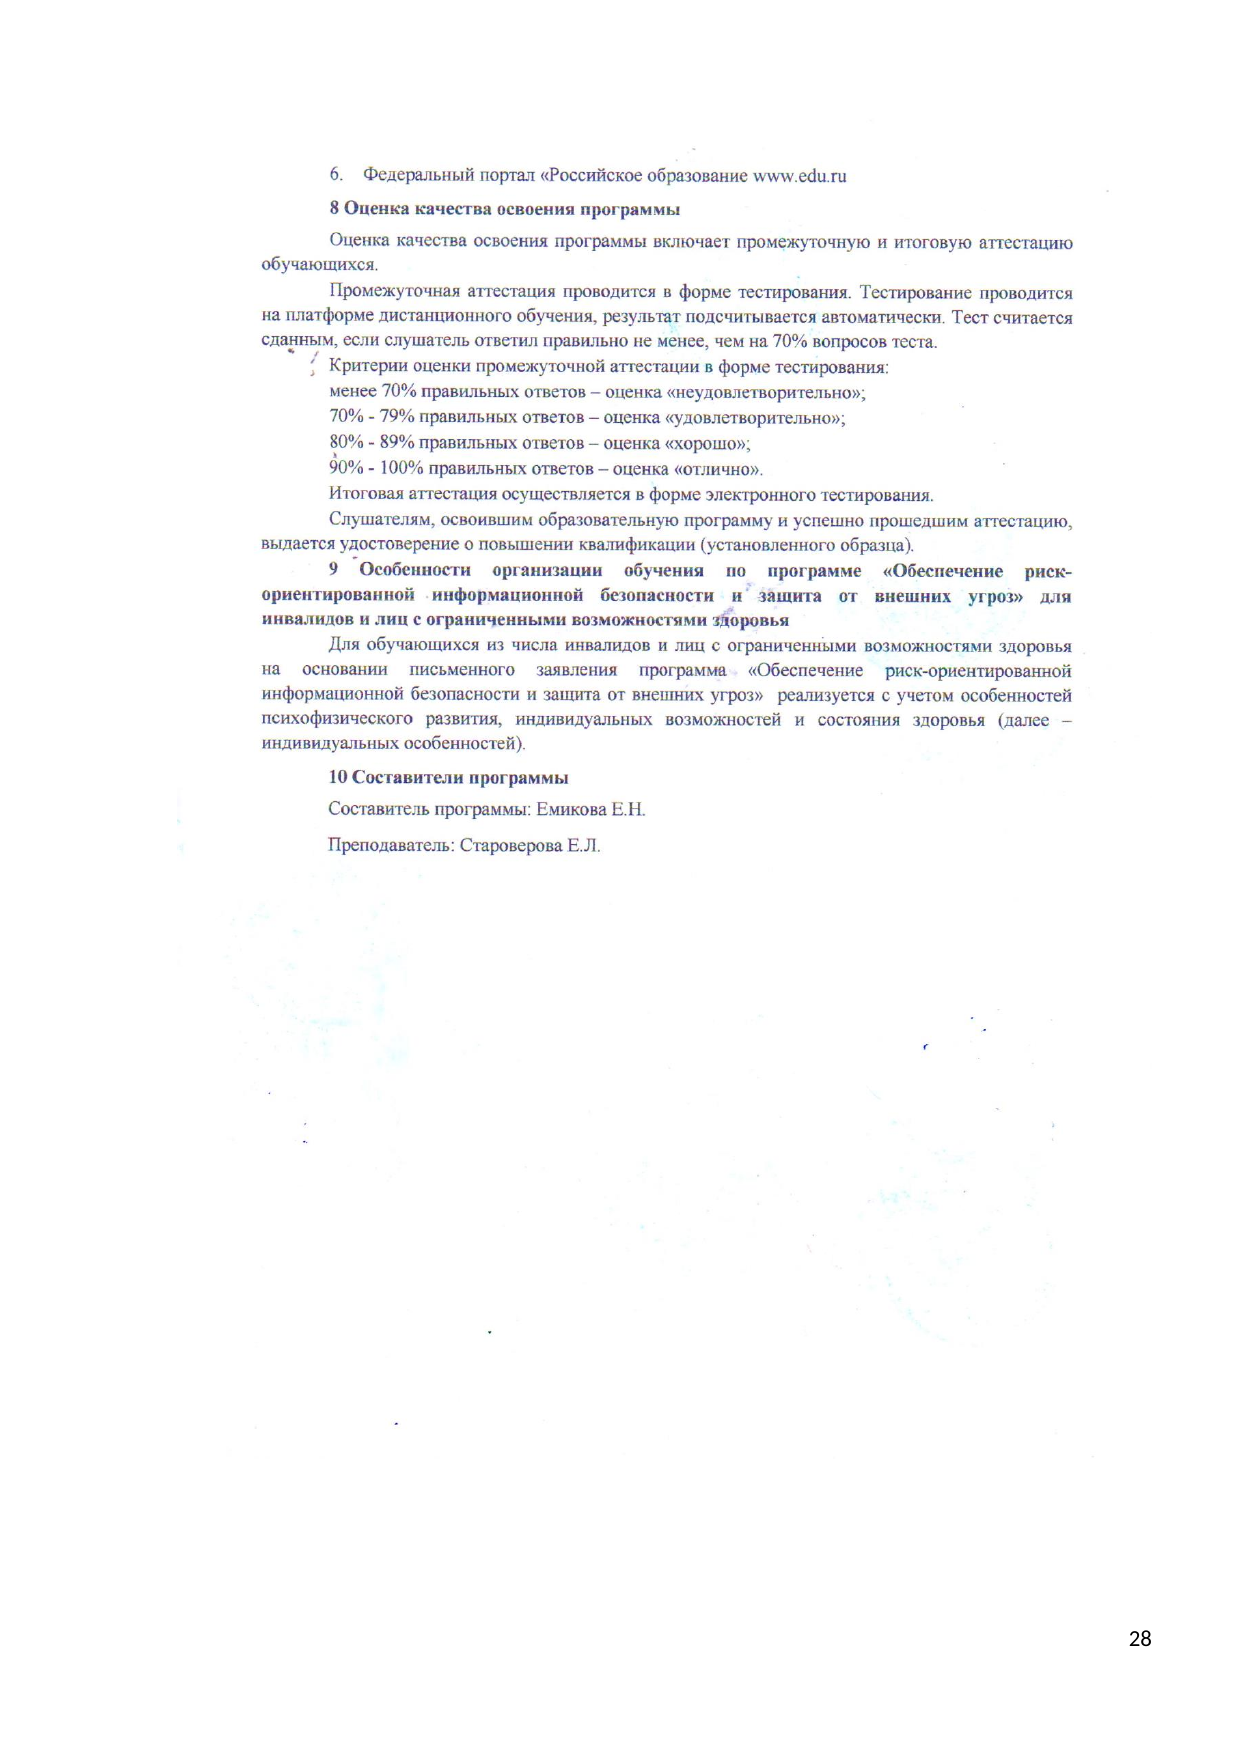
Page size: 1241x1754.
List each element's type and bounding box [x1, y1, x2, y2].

picture [177, 118, 1152, 1459]
